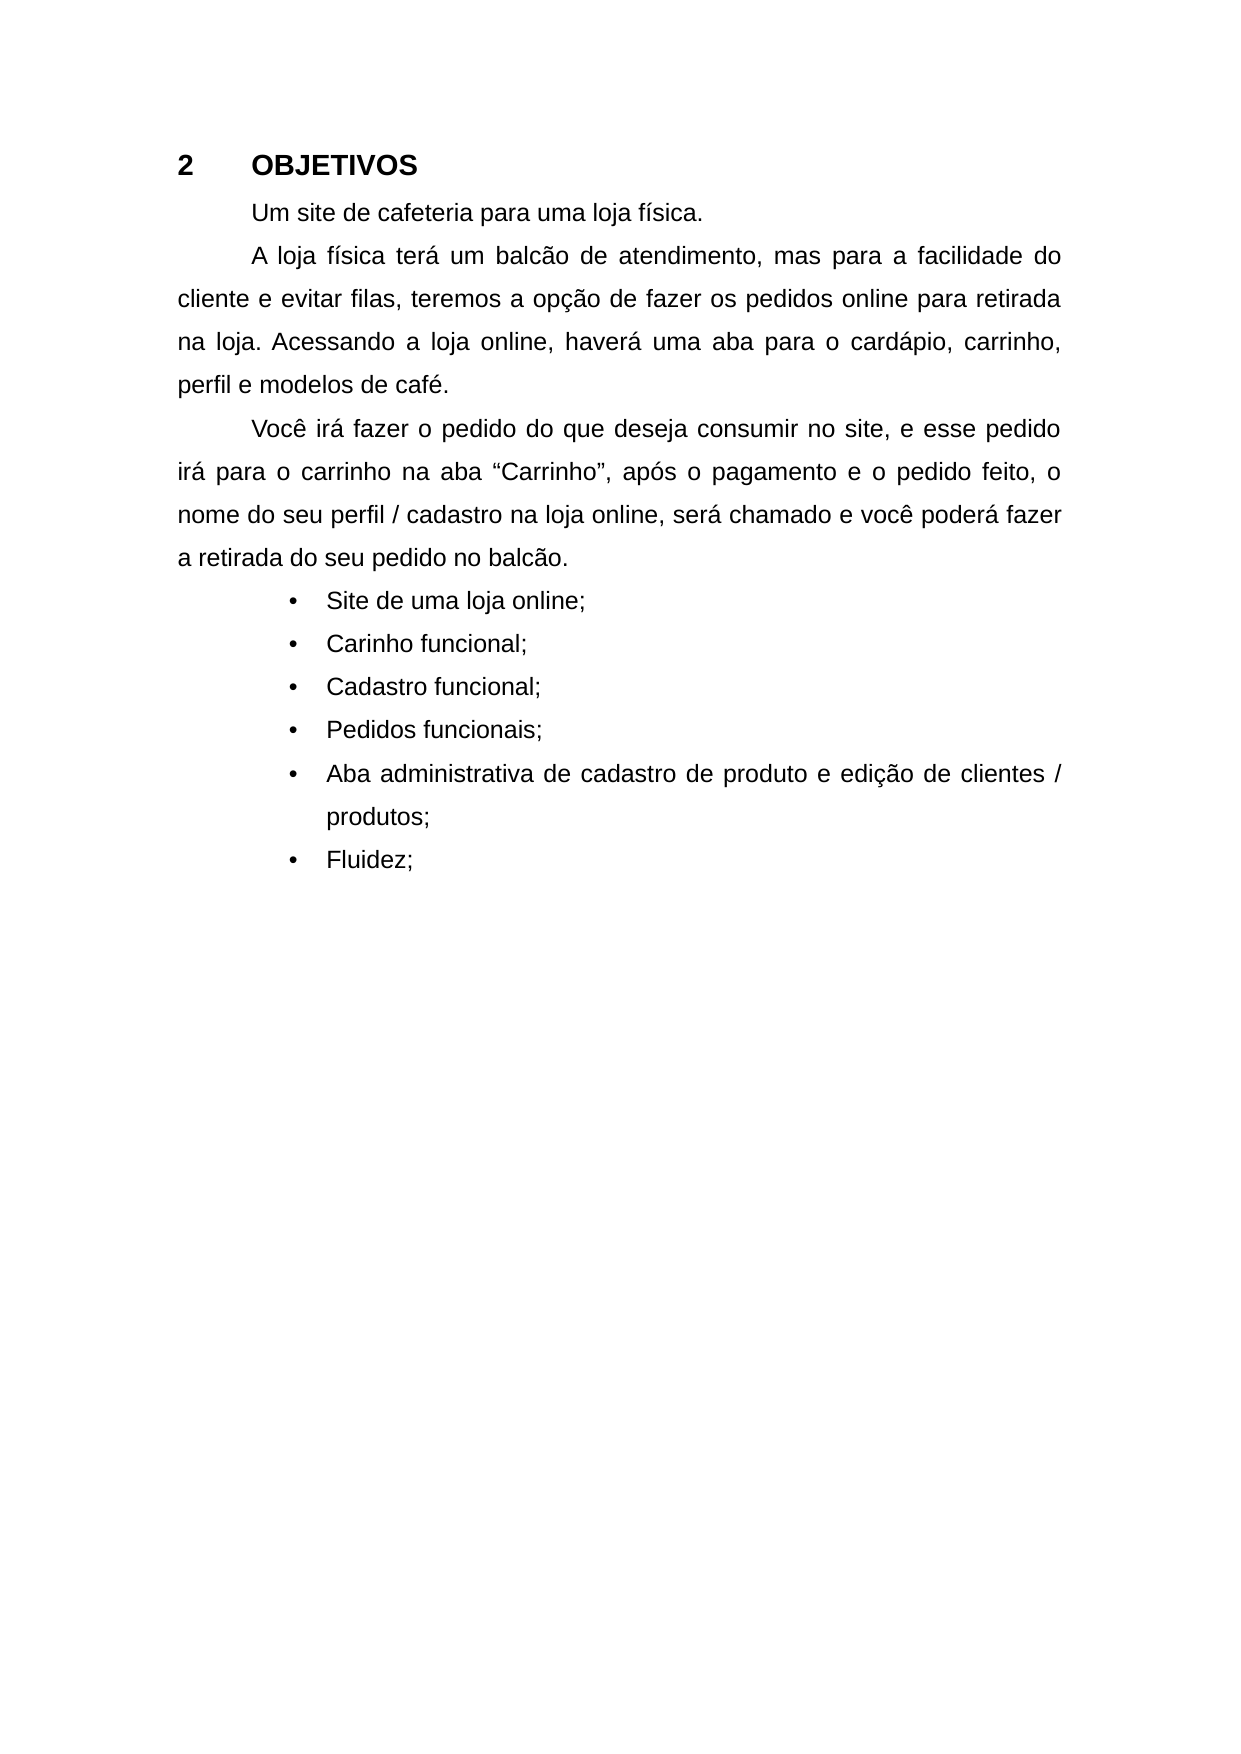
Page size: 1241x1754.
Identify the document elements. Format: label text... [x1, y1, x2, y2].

text A loja física terá um balcão de atendimento, mas para a facilidade do cliente e evitar filas, teremos a opção de fazer os pedidos online para retirada na loja. Acessando a loja online, haverá uma aba para o cardápio, carrinho, perfil e modelos de café. [177, 241, 1063, 399]
list Site de uma loja online; [288, 586, 1063, 615]
list Aba administrativa de cadastro de produto e edição de clientes / produtos; [288, 758, 1063, 830]
text Um site de cafeteria para uma loja física. [177, 198, 1063, 227]
list Cadastro funcional; [288, 672, 1063, 701]
text 2 OBJETIVOS [177, 148, 1063, 181]
text Você irá fazer o pedido do que deseja consumir no site, e esse pedido irá para o carrinho na aba “Carrinho”, após o pagamento e o pedido feito, o nome do seu perfil / cadastro na loja online, será chamado e você poderá fazer a retirada do seu pedido no balcão. [177, 413, 1063, 572]
list Fluidez; [288, 845, 1063, 873]
list Carinho funcional; [288, 629, 1063, 658]
list Pedidos funcionais; [288, 715, 1063, 744]
